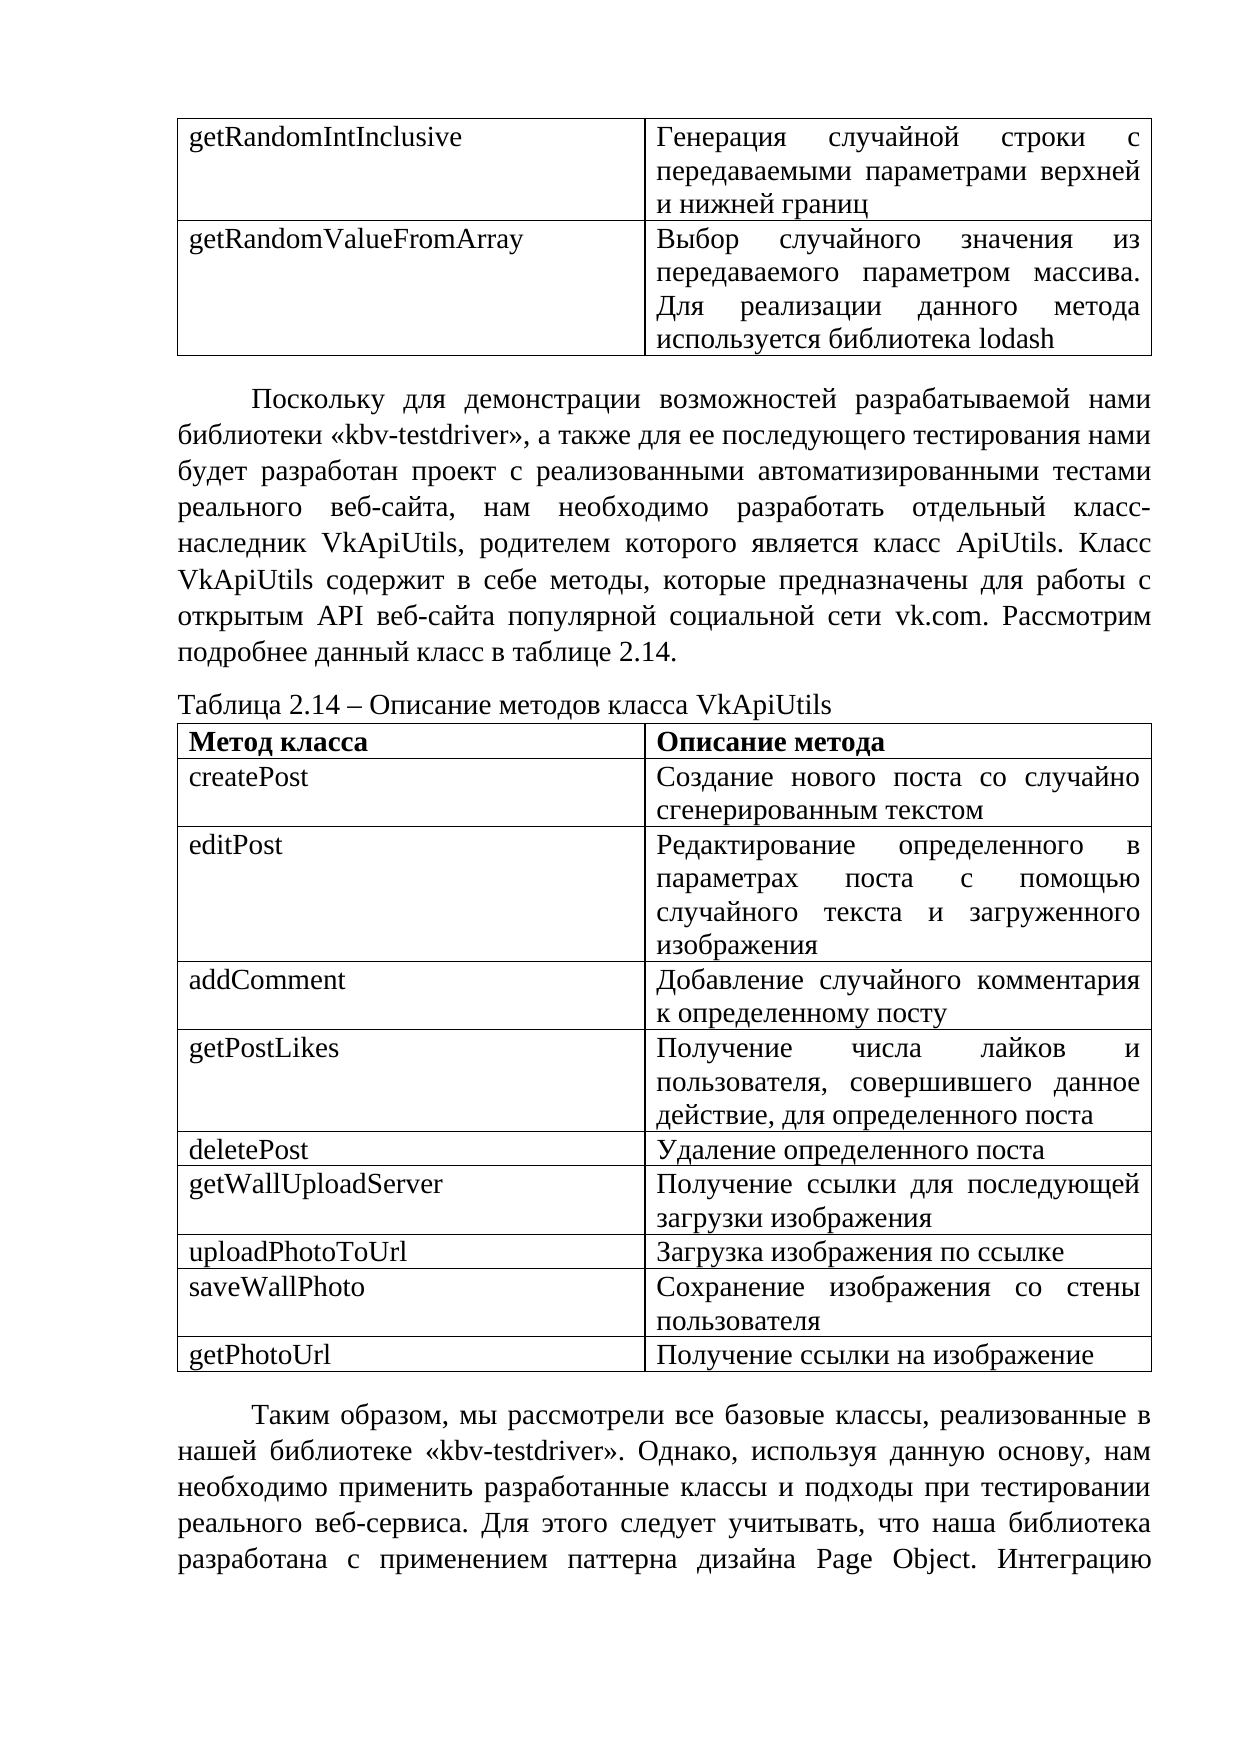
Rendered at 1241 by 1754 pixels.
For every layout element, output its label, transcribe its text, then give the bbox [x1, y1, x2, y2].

table_cell Генерация случайной строки с передаваемыми параметрами верхней и нижней границ [646, 119, 1151, 220]
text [177, 1397, 1152, 1575]
table_header Метод класса [178, 724, 644, 758]
table_cell Выбор случайного значения из передаваемого параметром массива. Для реализации данного метода используется библиотека lodash [646, 221, 1151, 355]
table_cell Получение числа лайков и пользователя, совершившего данное действие, для определенного поста [646, 1030, 1151, 1131]
table_cell Добавление случайного комментария к определенному посту [646, 962, 1151, 1029]
table_cell getRandomValueFromArray [178, 221, 644, 355]
table_cell addComment [178, 962, 644, 1029]
table_cell saveWallPhoto [178, 1269, 644, 1336]
table_cell Создание нового поста со случайно сгенерированным текстом [646, 759, 1151, 826]
table_cell Сохранение изображения со стены пользователя [646, 1269, 1151, 1336]
table_cell getRandomIntInclusive [178, 119, 644, 220]
table_cell Редактирование определенного в параметрах поста с помощью случайного текста и загруженного изображения [646, 827, 1151, 961]
table_cell Получение ссылки для последующей загрузки изображения [646, 1166, 1151, 1233]
table_cell Удаление определенного поста [646, 1132, 1151, 1165]
table_cell getPhotoUrl [178, 1337, 644, 1371]
text Таблица 2.14 – Описание методов класса VkApiUtils [177, 687, 1152, 720]
table_cell Получение ссылки на изображение [646, 1337, 1151, 1371]
text Поскольку для демонстрации возможностей разрабатываемой нами библиотеки «kbv-testdriver», а также для ее последующего тестирования нами будет разработан проект с реализованными автоматизированными тестами реального веб-сайта, нам необходимо разработать отдельный класс-наследник VkApiUtils, родителем которого является класс ApiUtils. Класс VkApiUtils содержит в себе методы, которые предназначены для работы с открытым API веб-сайта популярной социальной сети vk.com. Рассмотрим подробнее данный класс в таблице 2.14. [177, 381, 1152, 668]
table_cell uploadPhotoToUrl [178, 1235, 644, 1268]
table_cell getPostLikes [178, 1030, 644, 1131]
table_cell Загрузка изображения по ссылке [646, 1235, 1151, 1268]
table_cell editPost [178, 827, 644, 961]
table_header Описание метода [646, 724, 1151, 758]
table_cell createPost [178, 759, 644, 826]
table_cell deletePost [178, 1132, 644, 1165]
table_cell getWallUploadServer [178, 1166, 644, 1233]
